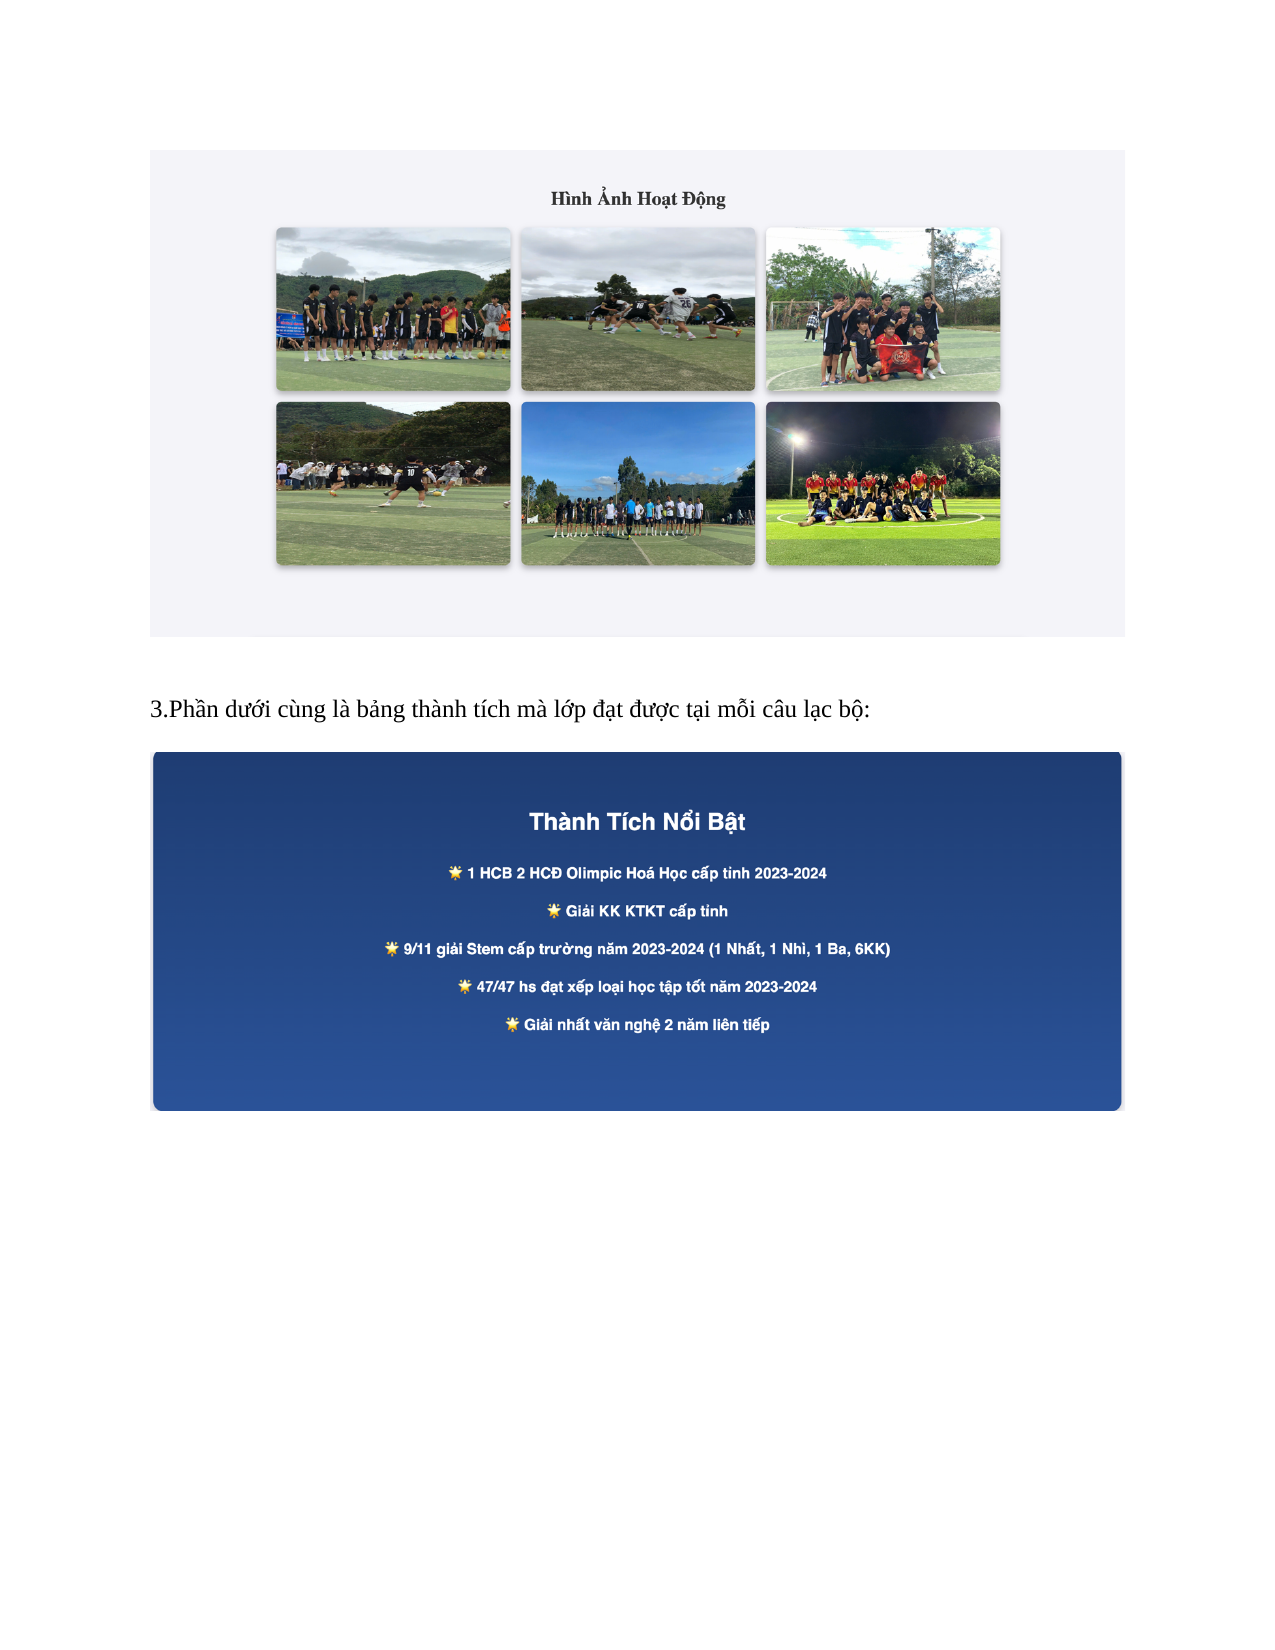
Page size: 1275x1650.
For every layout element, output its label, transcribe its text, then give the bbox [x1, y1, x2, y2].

picture [150, 150, 1125, 637]
picture [150, 752, 1125, 1111]
text 3.Phần dưới cùng là bảng thành tích mà lớp đạt được tại mỗi câu lạc bộ: [150, 694, 1125, 723]
